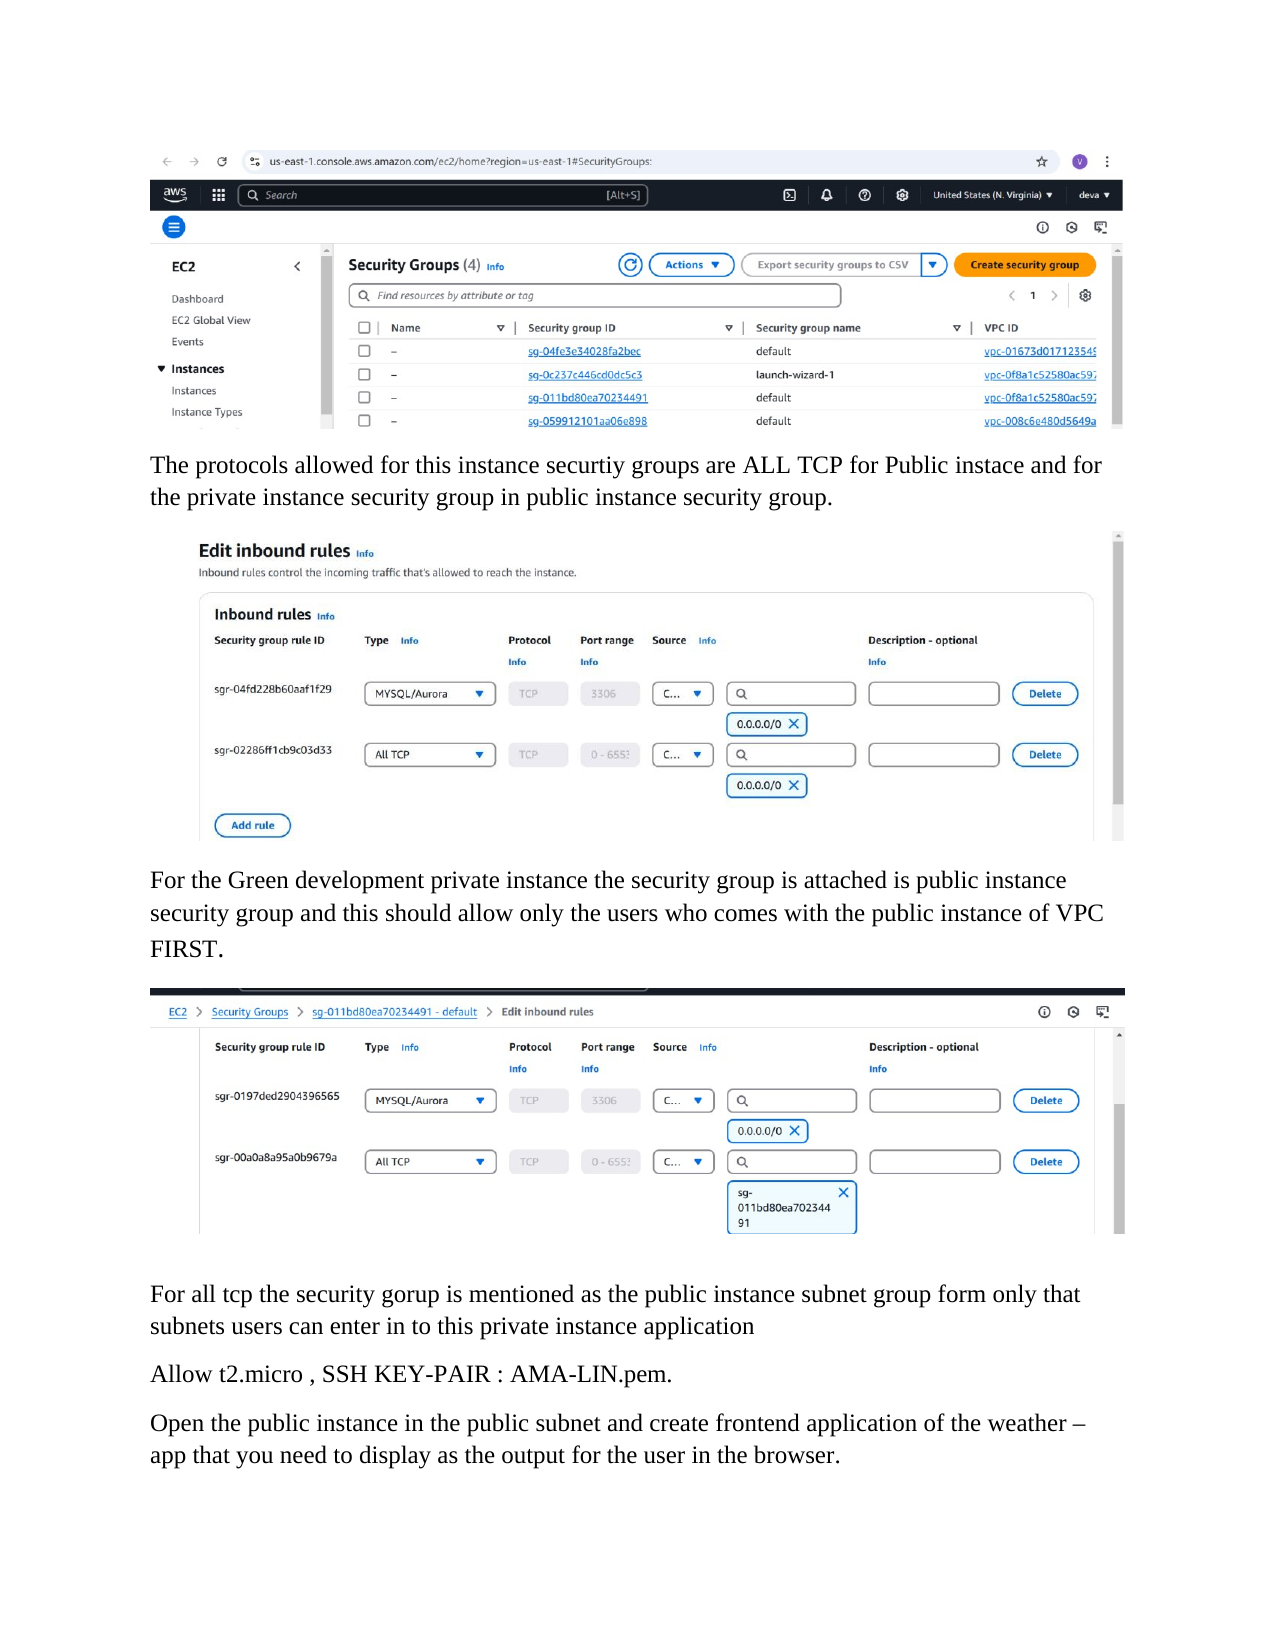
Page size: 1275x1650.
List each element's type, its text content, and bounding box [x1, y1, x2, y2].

text Allow t2.micro , SSH KEY-PAIR : AMA-LIN.pem. [150, 1359, 1200, 1388]
picture [150, 150, 1123, 429]
text Open the public instance in the public subnet and create frontend application of the weather – app that you need to display as the output for the user in the browser. [150, 1408, 1112, 1469]
text The protocols allowed for this instance securtiy groups are ALL TCP for Public instace and for the private instance security group in public instance security group. [150, 451, 1120, 511]
picture [150, 988, 1125, 1234]
picture [197, 531, 1124, 841]
text For all tcp the security gorup is mentioned as the public instance subnet group form only that subnets users can enter in to this private instance application [150, 1279, 1120, 1340]
